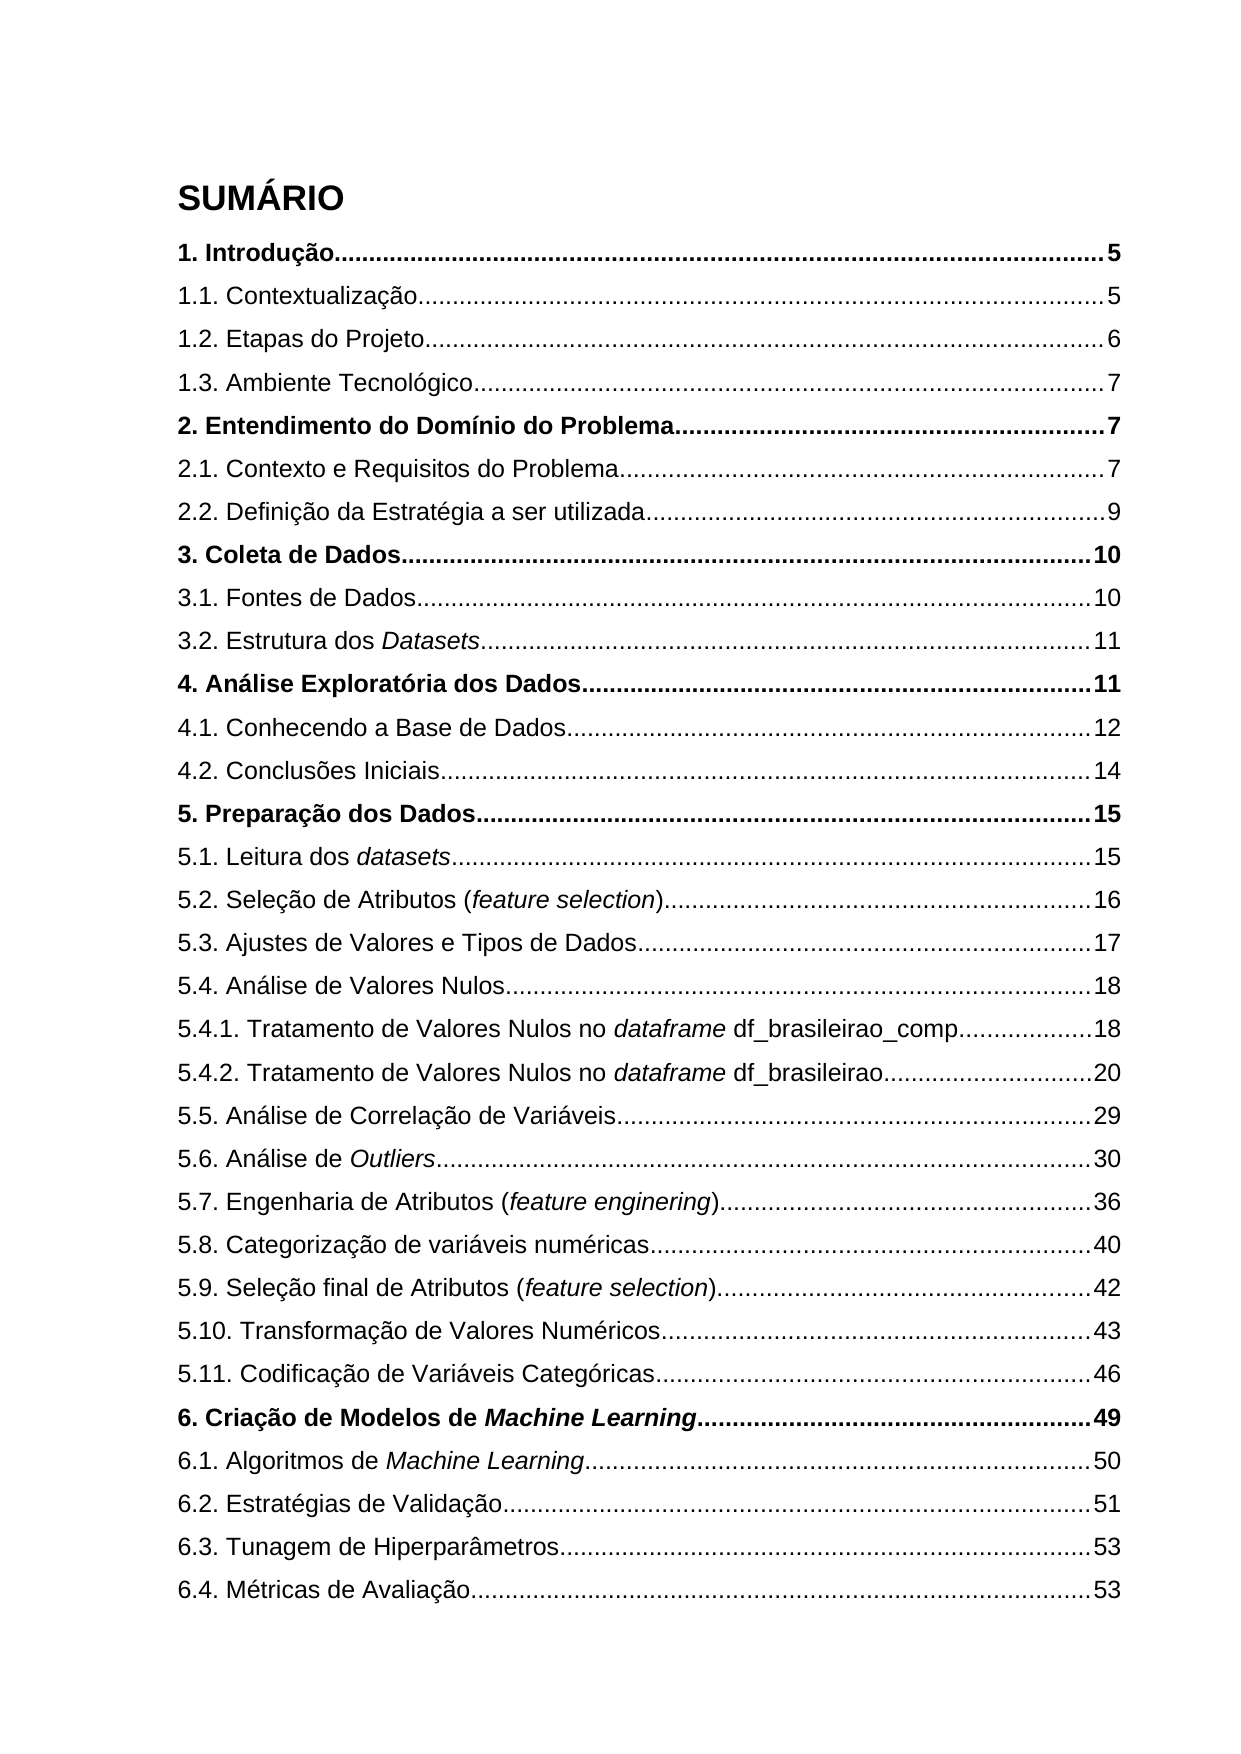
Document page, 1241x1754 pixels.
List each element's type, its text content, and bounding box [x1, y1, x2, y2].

text 5.4.1. Tratamento de Valores Nulos no dataframe df_brasileirao_comp 18 [177, 1014, 1122, 1043]
text 5.8. Categorização de variáveis numéricas 40 [177, 1230, 1122, 1259]
text 4. Análise Exploratória dos Dados 11 [177, 669, 1122, 698]
text 5.11. Codificação de Variáveis Categóricas 46 [177, 1359, 1122, 1388]
text 4.1. Conhecendo a Base de Dados 12 [177, 713, 1122, 741]
text 3. Coleta de Dados 10 [177, 540, 1122, 569]
text 2. Entendimento do Domínio do Problema 7 [177, 411, 1122, 439]
text 6.1. Algoritmos de Machine Learning 50 [177, 1446, 1122, 1474]
text 5.2. Seleção de Atributos (feature selection) 16 [177, 885, 1122, 914]
text 2.2. Definição da Estratégia a ser utilizada 9 [177, 497, 1122, 526]
text 5.6. Análise de Outliers 30 [177, 1144, 1122, 1173]
text 2.1. Contexto e Requisitos do Problema 7 [177, 454, 1122, 483]
text 1.1. Contextualização 5 [177, 281, 1122, 310]
text 3.2. Estrutura dos Datasets 11 [177, 626, 1122, 655]
text 5. Preparação dos Dados 15 [177, 799, 1122, 828]
text 1. Introdução 5 [177, 238, 1122, 267]
text 4.2. Conclusões Iniciais 14 [177, 756, 1122, 784]
text 3.1. Fontes de Dados 10 [177, 583, 1122, 612]
text 5.4.2. Tratamento de Valores Nulos no dataframe df_brasileirao 20 [177, 1058, 1122, 1086]
text 6.4. Métricas de Avaliação 53 [177, 1575, 1122, 1604]
text 5.9. Seleção final de Atributos (feature selection) 42 [177, 1273, 1122, 1302]
text 1.2. Etapas do Projeto 6 [177, 324, 1122, 353]
text 5.4. Análise de Valores Nulos 18 [177, 971, 1122, 1000]
text 6. Criação de Modelos de Machine Learning 49 [177, 1403, 1122, 1431]
text 5.5. Análise de Correlação de Variáveis 29 [177, 1101, 1122, 1129]
text 6.2. Estratégias de Validação 51 [177, 1489, 1122, 1518]
text 5.7. Engenharia de Atributos (feature enginering) 36 [177, 1187, 1122, 1216]
text 6.3. Tunagem de Hiperparâmetros 53 [177, 1532, 1122, 1561]
text 1.3. Ambiente Tecnológico 7 [177, 368, 1122, 396]
text 5.10. Transformação de Valores Numéricos 43 [177, 1316, 1122, 1345]
text 5.1. Leitura dos datasets 15 [177, 842, 1122, 871]
text SUMÁRIO [177, 177, 1122, 218]
text 5.3. Ajustes de Valores e Tipos de Dados 17 [177, 928, 1122, 957]
